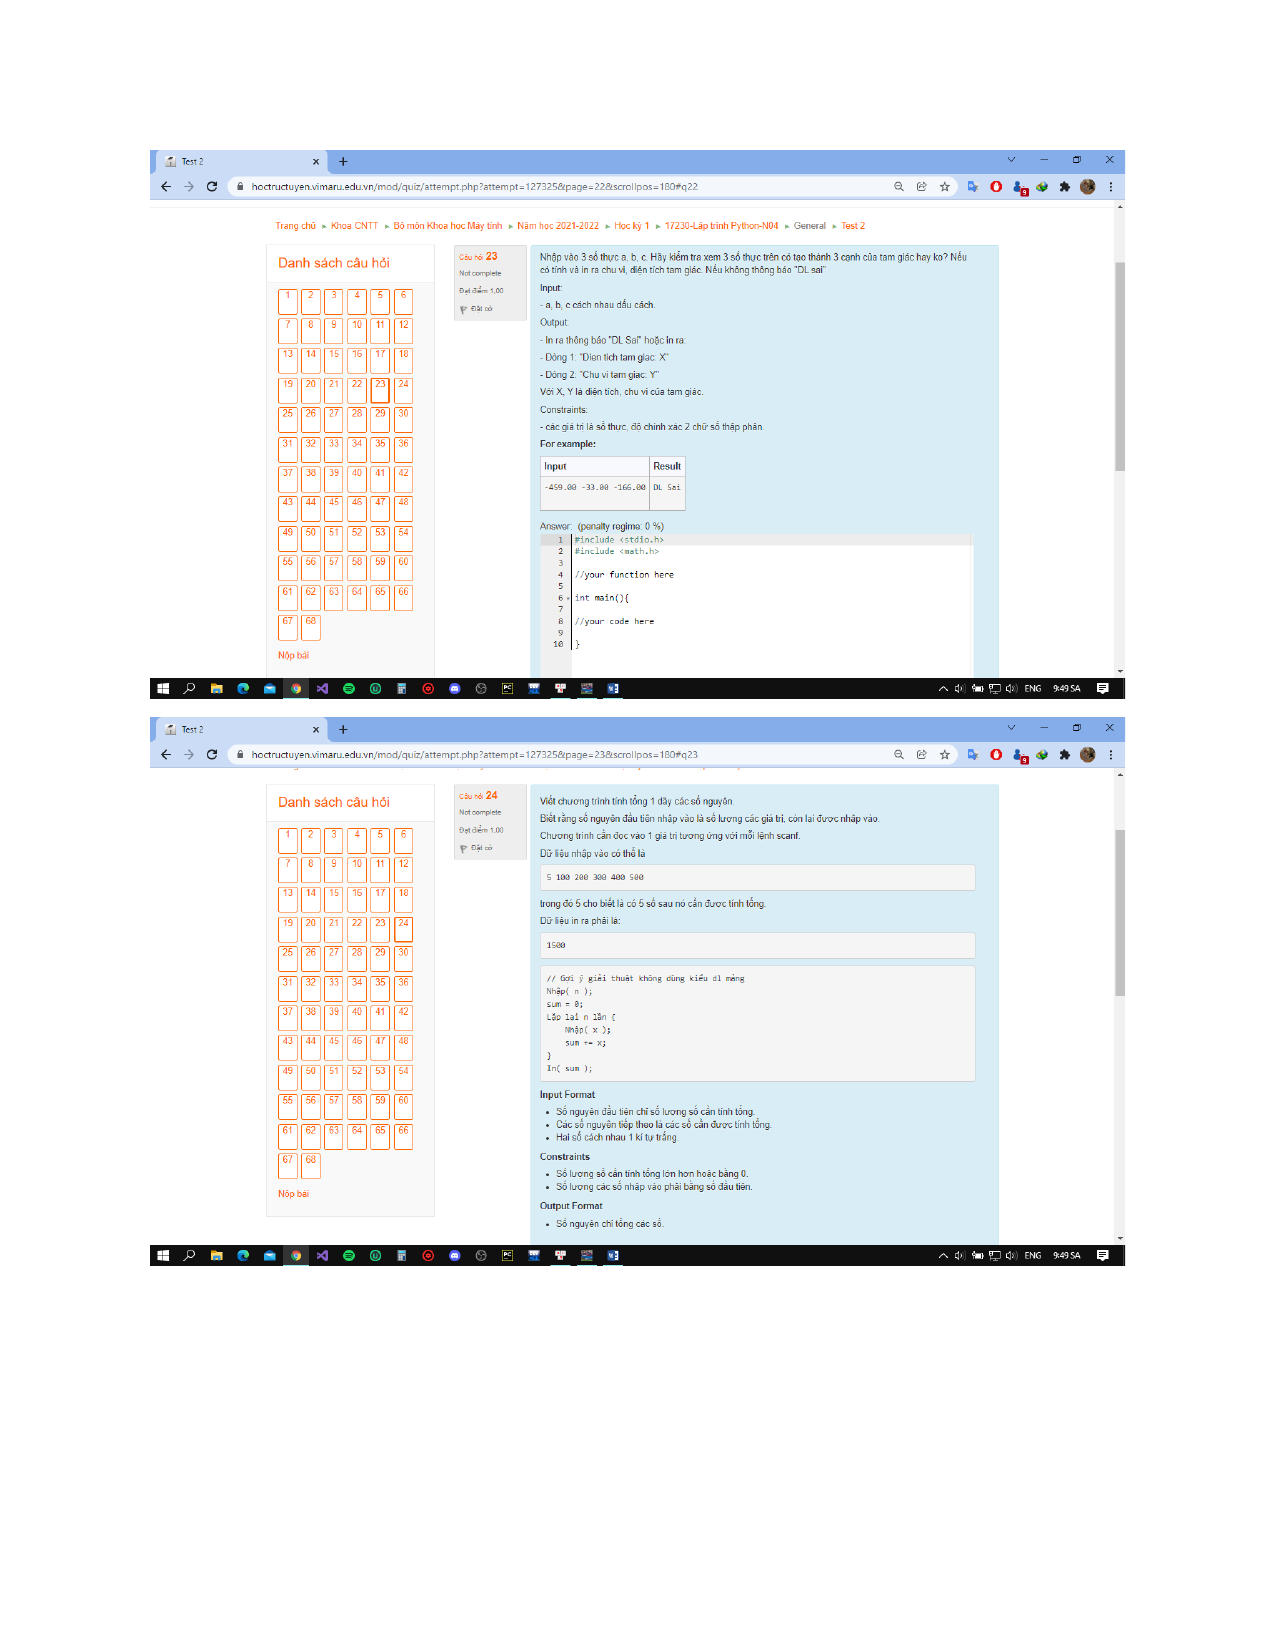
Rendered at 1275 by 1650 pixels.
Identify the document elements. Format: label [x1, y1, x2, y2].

picture [150, 150, 1125, 699]
picture [150, 717, 1125, 1266]
